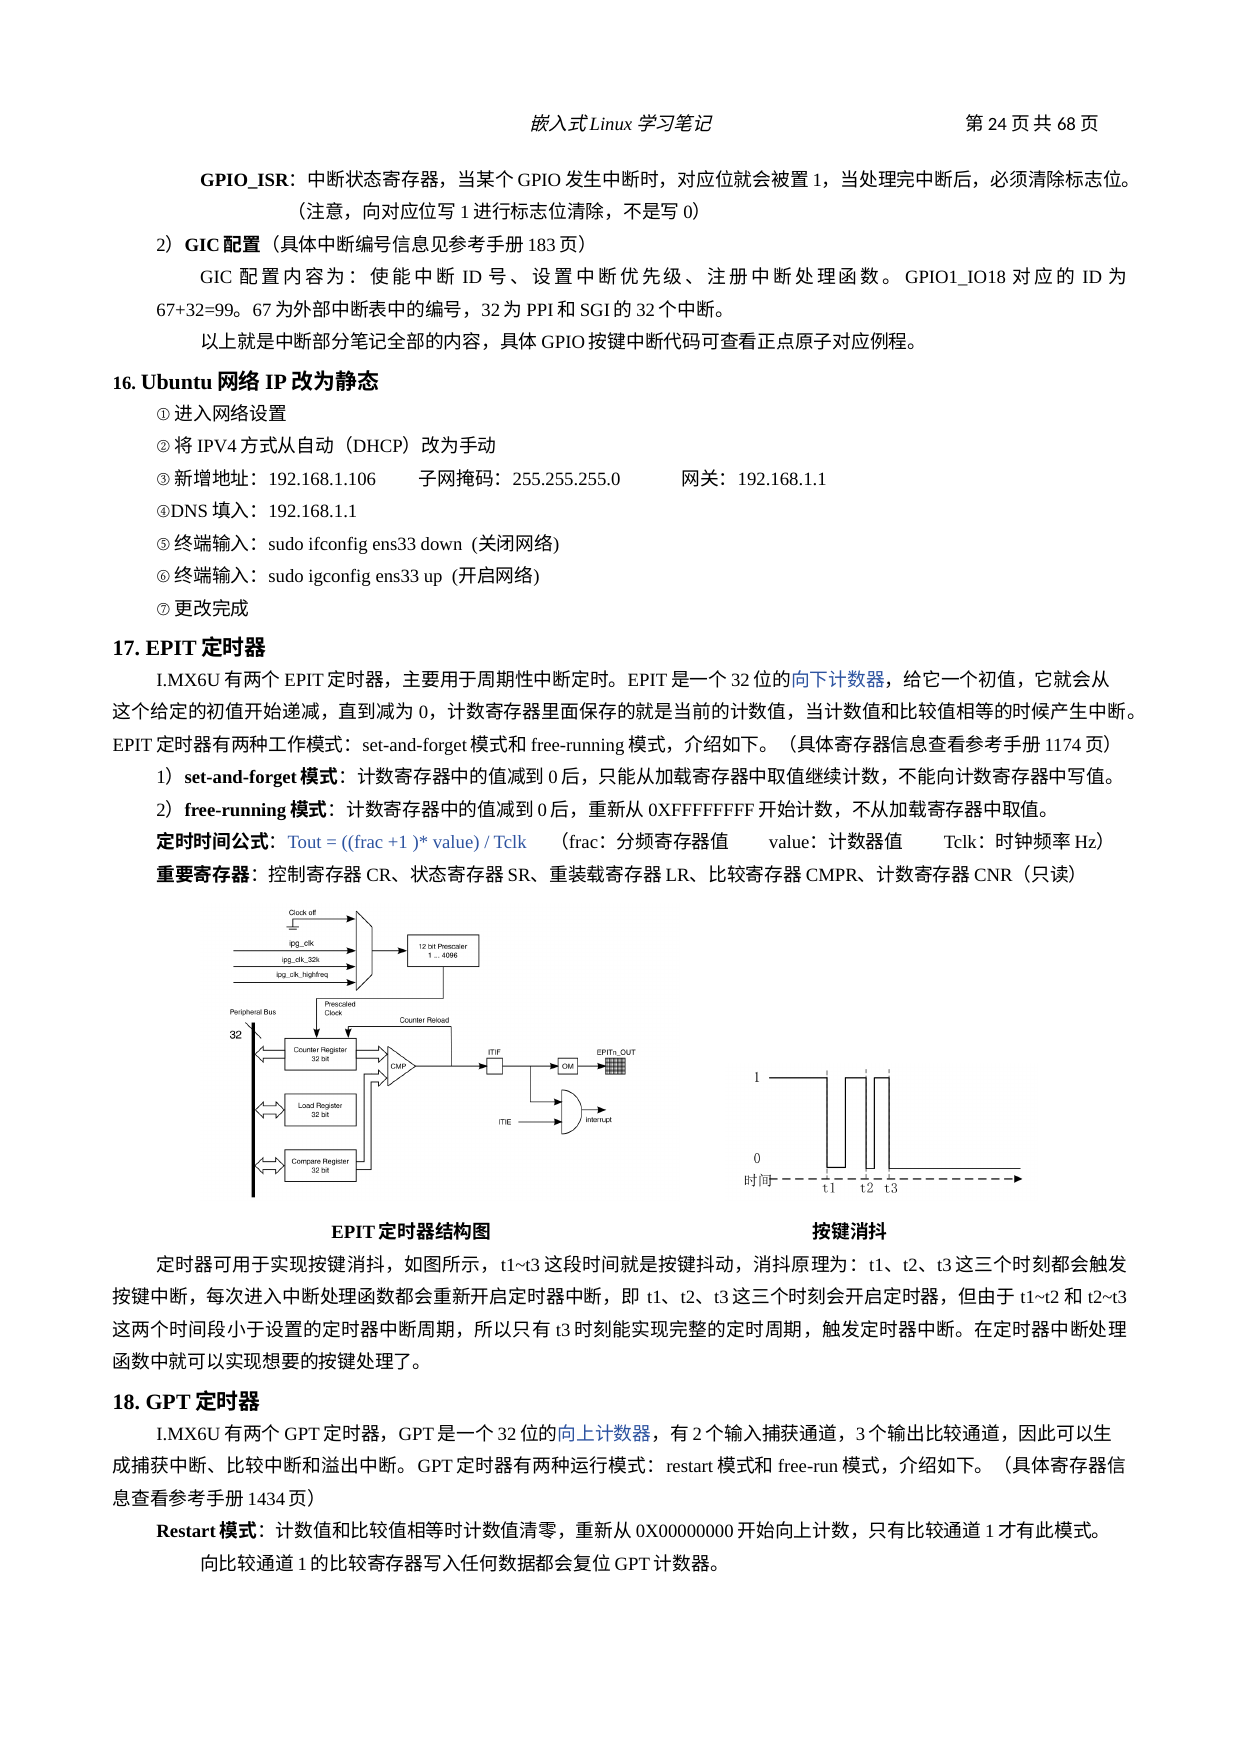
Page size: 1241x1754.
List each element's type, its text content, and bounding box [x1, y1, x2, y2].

text 成捕获中断、比较中断和溢出中断。GPT定时器有两种运行模式：restart模式和free-run模式，介绍如下。（具体寄存器信息查看参考手册1434页） [112, 1448, 1128, 1513]
list Ubuntu网络IP改为静态 [112, 363, 1128, 396]
text Restart模式：计数值和比较值相等时计数值清零，重新从0X00000000开始向上计数，只有比较通道1才有此模式。 [156, 1513, 1128, 1546]
picture [200, 903, 680, 1201]
text 向比较通道1的比较寄存器写入任何数据都会复位GPT计数器。 [156, 1546, 1128, 1578]
text ④DNS填入：192.168.1.1 [112, 493, 1128, 526]
text ⑤终端输入：sudo ifconfig ens33 down (关闭网络) [112, 526, 1128, 558]
text GPIO_ISR：中断状态寄存器，当某个GPIO发生中断时，对应位就会被置1，当处理完中断后，必须清除标志位。 [200, 162, 1128, 194]
text ②将IPV4方式从自动（DHCP）改为手动 [112, 428, 1128, 461]
text I.MX6U有两个EPIT定时器，主要用于周期性中断定时。EPIT是一个32位的向下计数器，给它一个初值，它就会从 [156, 662, 1128, 694]
text 定时器可用于实现按键消抖，如图所示，t1~t3这段时间就是按键抖动，消抖原理为：t1、t2、t3这三个时刻都会触发按键中断，每次进入中断处理函数都会重新开启定时器中断，即t1、t2、t3这三个时刻会开启定时器，但由于t1~t2 和 t2~t3 这两个时间段小于设置的定时器中断周期，所以只有t3时刻能实现完整的定时周期，触发定时器中断。在定时器中断处理函数中就可以实现想要的按键处理了。 [112, 1247, 1128, 1377]
text 1）set-and-forget模式：计数寄存器中的值减到0后，只能从加载寄存器中取值继续计数，不能向计数寄存器中写值。 [112, 759, 1128, 792]
text 定时时间公式：Tout = ((frac +1 )* value) / Tclk （frac：分频寄存器值 value：计数器值 Tclk：时钟频率Hz） [112, 824, 1128, 857]
text I.MX6U有两个GPT定时器，GPT是一个32位的向上计数器，有2个输入捕获通道，3个输出比较通道，因此可以生 [156, 1416, 1128, 1448]
text ①进入网络设置 [112, 396, 1128, 428]
text （注意，向对应位写1进行标志位清除，不是写0） [244, 194, 1128, 227]
text EPIT定时器结构图 按键消抖 [287, 1214, 1128, 1247]
text 重要寄存器：控制寄存器CR、状态寄存器SR、重装载寄存器LR、比较寄存器CMPR、计数寄存器CNR（只读） [112, 857, 1128, 889]
picture [725, 1063, 1038, 1201]
text 2）GIC配置（具体中断编号信息见参考手册183页） [112, 227, 1128, 259]
text GIC配置内容为：使能中断ID号、设置中断优先级、注册中断处理函数。GPIO1_IO18对应的ID为67+32=99。67为外部中断表中的编号，32为PPI和SGI的32个中断。 [156, 259, 1128, 324]
text ⑥终端输入：sudo igconfig ens33 up (开启网络) [112, 558, 1128, 591]
text ⑦更改完成 [112, 591, 1128, 623]
text ③新增地址：192.168.1.106 子网掩码：255.255.255.0 网关：192.168.1.1 [112, 461, 1128, 493]
list EPIT定时器 [112, 629, 1128, 662]
list GPT定时器 [112, 1383, 1128, 1416]
text 以上就是中断部分笔记全部的内容，具体GPIO按键中断代码可查看正点原子对应例程。 [156, 324, 1128, 357]
text 这个给定的初值开始递减，直到减为0，计数寄存器里面保存的就是当前的计数值，当计数值和比较值相等的时候产生中断。EPIT定时器有两种工作模式：set-and-forget模式和free-running模式，介绍如下。（具体寄存器信息查看参考手册1174页） [112, 694, 1128, 759]
text 2）free-running模式：计数寄存器中的值减到0后，重新从0XFFFFFFFF开始计数，不从加载寄存器中取值。 [112, 792, 1128, 824]
